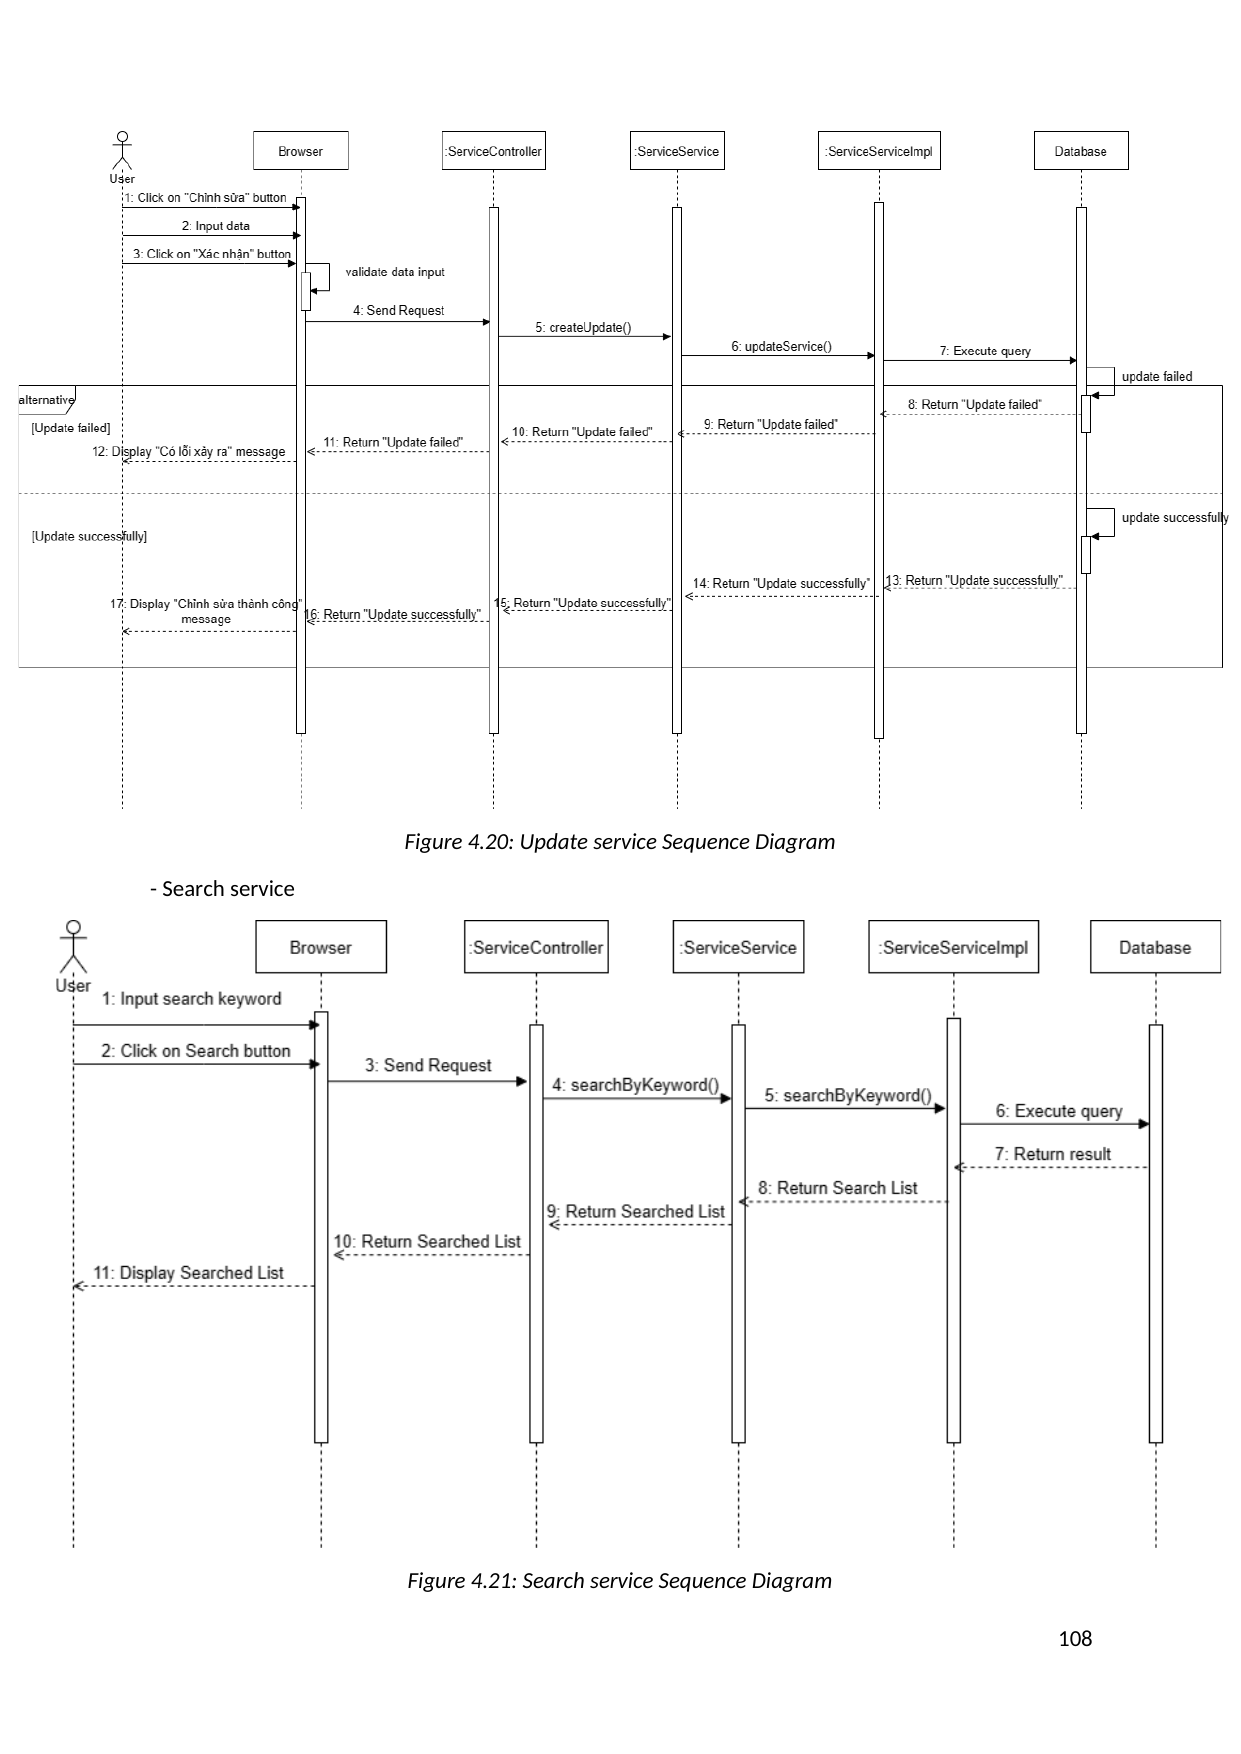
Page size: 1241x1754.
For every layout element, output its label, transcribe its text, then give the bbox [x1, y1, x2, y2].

picture [56, 920, 1222, 1548]
text Figure 4.21: Search service Sequence Diagram [150, 1566, 1093, 1594]
text - Search service [150, 874, 1093, 902]
picture [18, 131, 1229, 809]
text Figure 4.20: Update service Sequence Diagram [150, 827, 1093, 855]
